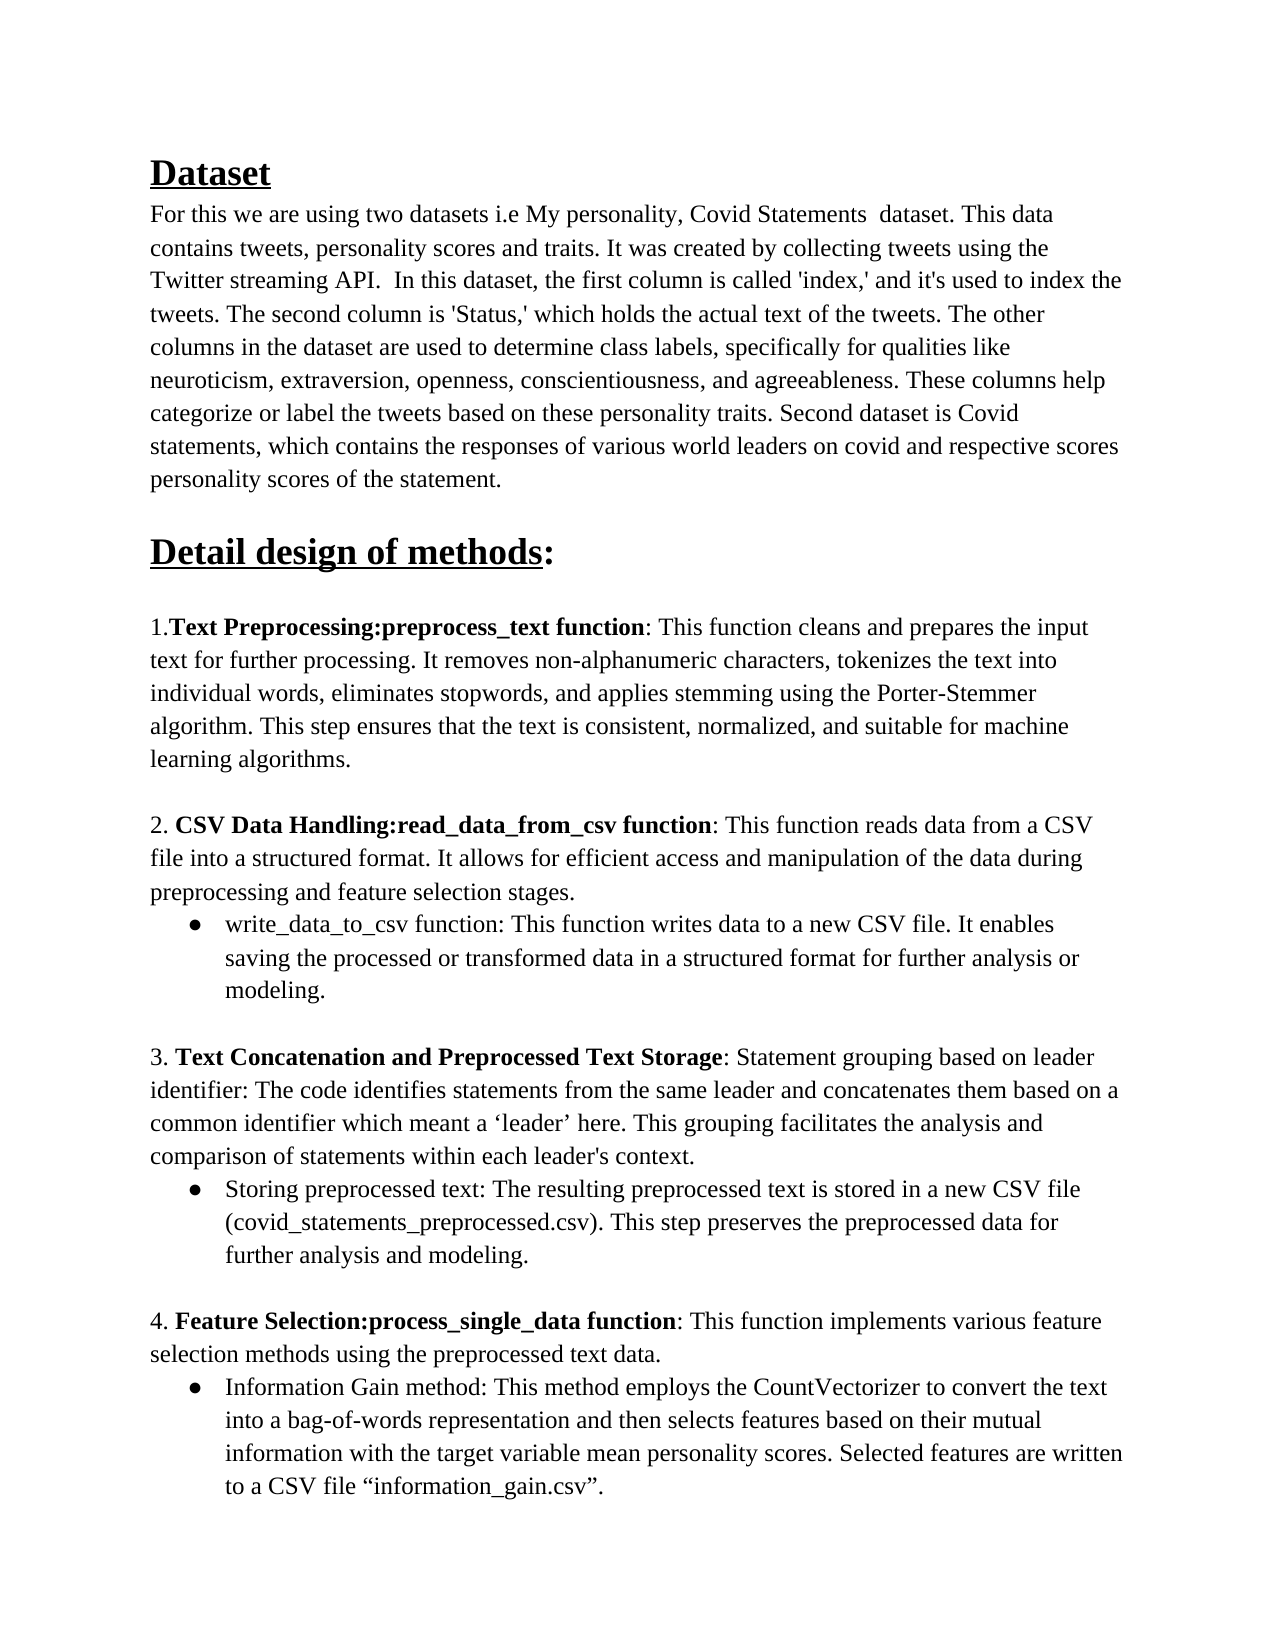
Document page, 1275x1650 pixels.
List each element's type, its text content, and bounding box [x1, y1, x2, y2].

list write_data_to_csv function: This function writes data to a new CSV file. It enables saving the processed or transformed data in a structured format for further analysis or modeling. [187, 909, 1125, 1004]
text Detail design of methods: [150, 530, 1125, 573]
list Information Gain method: This method employs the CountVectorizer to convert the text into a bag-of-words representation and then selects features based on their mutual information with the target variable mean personality scores. Selected features are written to a CSV file “information_gain.csv”. [187, 1372, 1125, 1500]
text 4. Feature Selection:process_single_data function: This function implements various feature selection methods using the preprocessed text data. [150, 1306, 1125, 1368]
text 2. CSV Data Handling:read_data_from_csv function: This function reads data from a CSV file into a structured format. It allows for efficient access and manipulation of the data during preprocessing and feature selection stages. [150, 811, 1125, 905]
text 3. Text Concatenation and Preprocessed Text Storage: Statement grouping based on leader identifier: The code identifies statements from the same leader and concatenates them based on a common identifier which meant a ‘leader’ here. This grouping facilitates the analysis and comparison of statements within each leader's context. [150, 1042, 1125, 1169]
text Dataset [150, 150, 1125, 193]
text 1.Text Preprocessing:preprocess_text function: This function cleans and prepares the input text for further processing. It removes non-alphanumeric characters, tokenizes the text into individual words, eliminates stopwords, and applies stemming using the Porter-Stemmer algorithm. This step ensures that the text is consistent, normalized, and suitable for machine learning algorithms. [150, 612, 1125, 773]
list Storing preprocessed text: The resulting preprocessed text is stored in a new CSV file (covid_statements_preprocessed.csv). This step preserves the preprocessed data for further analysis and modeling. [187, 1174, 1125, 1268]
text For this we are using two datasets i.e My personality, Covid Statements dataset. This data contains tweets, personality scores and traits. It was created by collecting tweets using the Twitter streaming API. In this dataset, the first column is called 'index,' and it's used to index the tweets. The second column is 'Status,' which holds the actual text of the tweets. The other columns in the dataset are used to determine class labels, specifically for qualities like neuroticism, extraversion, openness, conscientiousness, and agreeableness. These columns help categorize or label the tweets based on these personality traits. Second dataset is Covid statements, which contains the responses of various world leaders on covid and respective scores personality scores of the statement. [150, 199, 1125, 492]
